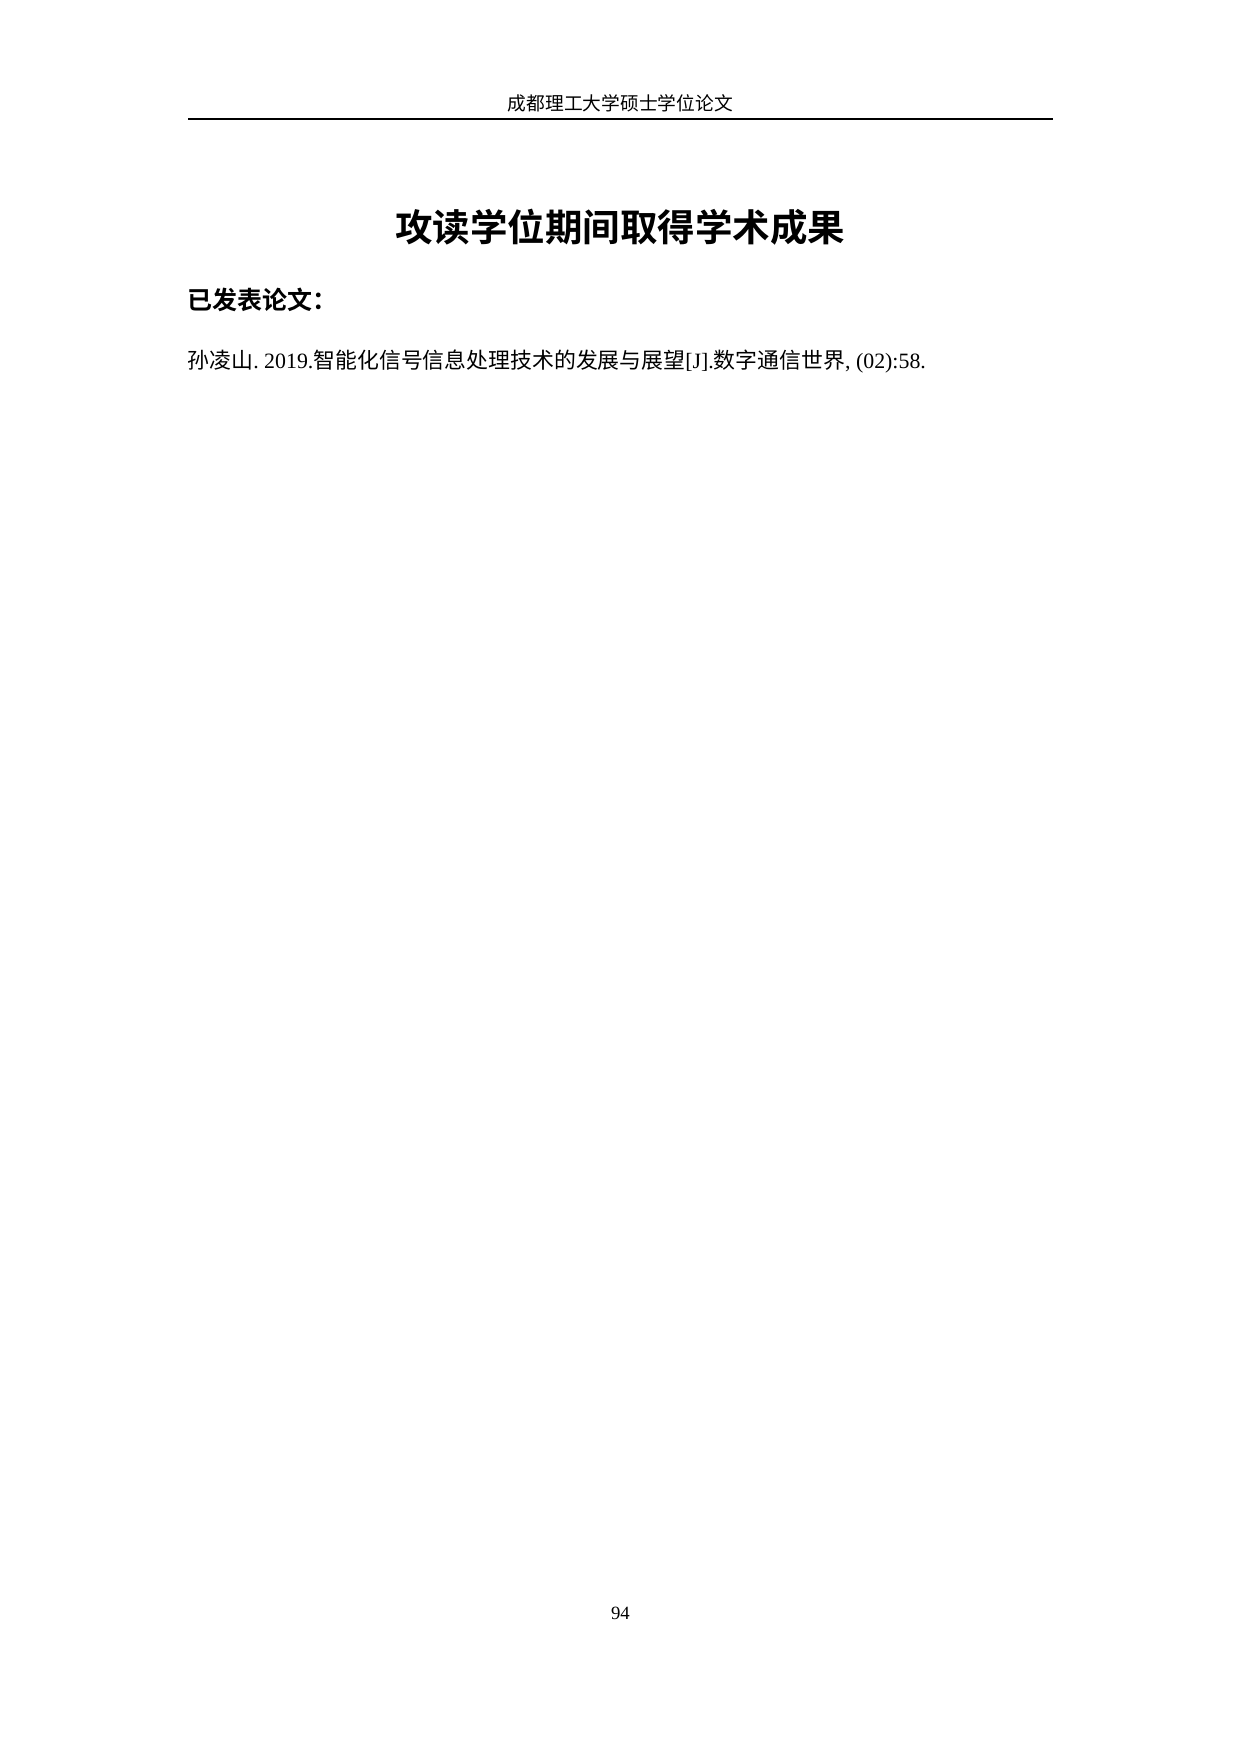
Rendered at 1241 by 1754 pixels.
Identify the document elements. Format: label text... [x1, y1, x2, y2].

text 孙凌山. 2019.智能化信号信息处理技术的发展与展望[J].数字通信世界, (02):58. [187, 342, 1053, 376]
subtitle 攻读学位期间取得学术成果 [187, 191, 1053, 258]
text 已发表论文： [187, 265, 1053, 333]
